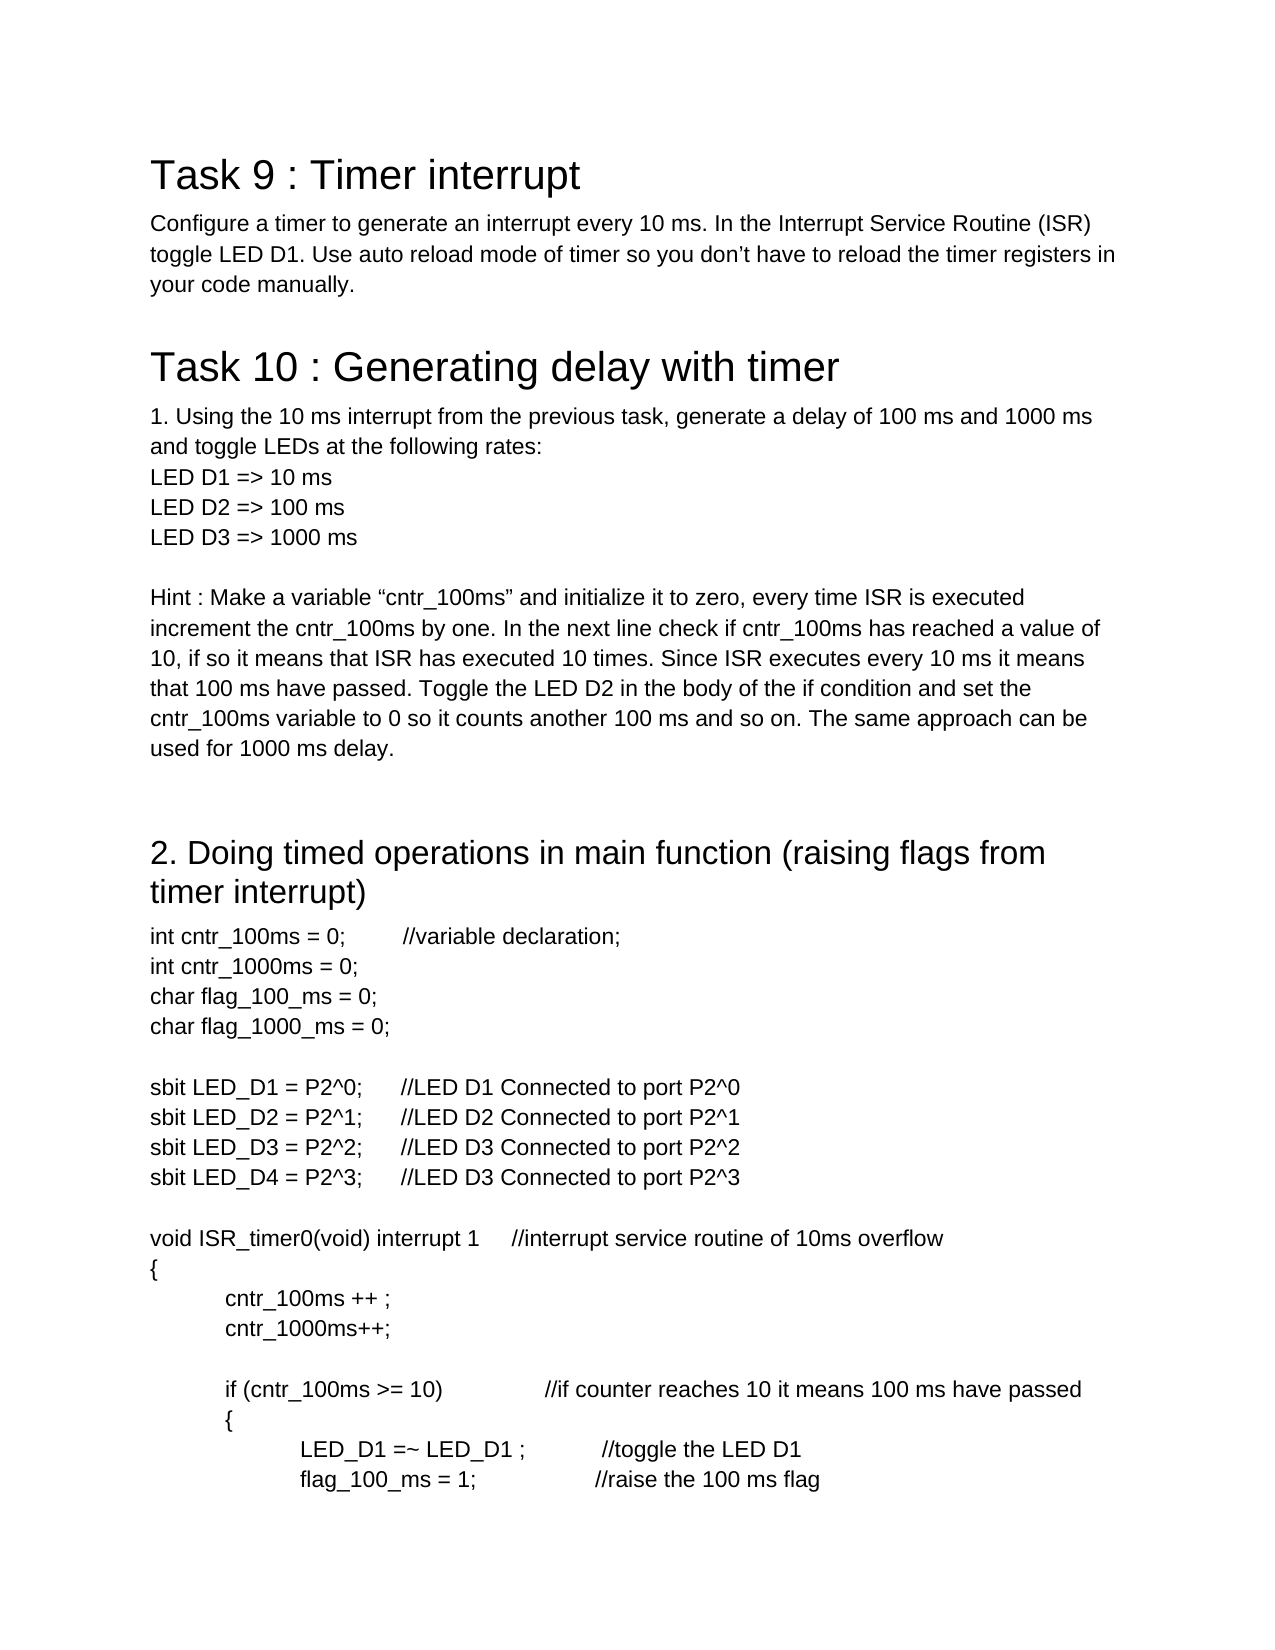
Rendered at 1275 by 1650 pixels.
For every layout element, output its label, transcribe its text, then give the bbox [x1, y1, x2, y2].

text sbit LED_D3 = P2^2; //LED D3 Connected to port P2^2 [150, 1134, 1125, 1161]
text { [150, 1255, 1125, 1281]
text { [150, 1406, 1125, 1432]
text LED D3 => 1000 ms [150, 524, 1125, 550]
subtitle Task 10 : Generating delay with timer [150, 343, 1125, 391]
text int cntr_1000ms = 0; [150, 953, 1125, 979]
text char flag_100_ms = 0; [150, 983, 1125, 1009]
text sbit LED_D4 = P2^3; //LED D3 Connected to port P2^3 [150, 1164, 1125, 1191]
text LED D2 => 100 ms [150, 494, 1125, 520]
text LED D1 => 10 ms [150, 463, 1125, 490]
text int cntr_100ms = 0; //variable declaration; [150, 923, 1125, 949]
text 1. Using the 10 ms interrupt from the previous task, generate a delay of 100 ms and 1000 ms and toggle LEDs at the following rates: [150, 403, 1125, 460]
text LED_D1 =~ LED_D1 ; //toggle the LED D1 [150, 1436, 1125, 1463]
text void ISR_timer0(void) interrupt 1 //interrupt service routine of 10ms overflow [150, 1225, 1125, 1251]
text if (cntr_100ms >= 10) //if counter reaches 10 it means 100 ms have passed [150, 1376, 1125, 1402]
text sbit LED_D2 = P2^1; //LED D2 Connected to port P2^1 [150, 1104, 1125, 1130]
text flag_100_ms = 1; //raise the 100 ms flag [150, 1466, 1125, 1493]
text cntr_100ms ++ ; [150, 1285, 1125, 1312]
text cntr_1000ms++; [150, 1315, 1125, 1342]
text Hint : Make a variable “cntr_100ms” and initialize it to zero, every time ISR is executed increment the cntr_100ms by one. In the next line check if cntr_100ms has reached a value of 10, if so it means that ISR has executed 10 times. Since ISR executes every 10 ms it means that 100 ms have passed. Toggle the LED D2 in the body of the if condition and set the cntr_100ms variable to 0 so it counts another 100 ms and so on. The same approach can be used for 1000 ms delay. [150, 584, 1125, 762]
subtitle Task 9 : Timer interrupt [150, 150, 1125, 198]
text Configure a timer to generate an interrupt every 10 ms. In the Interrupt Service Routine (ISR) toggle LED D1. Use auto reload mode of timer so you don’t have to reload the timer registers in your code manually. [150, 210, 1125, 297]
text sbit LED_D1 = P2^0; //LED D1 Connected to port P2^0 [150, 1074, 1125, 1100]
text char flag_1000_ms = 0; [150, 1013, 1125, 1040]
subtitle 2. Doing timed operations in main function (raising flags from timer interrupt) [150, 833, 1125, 910]
